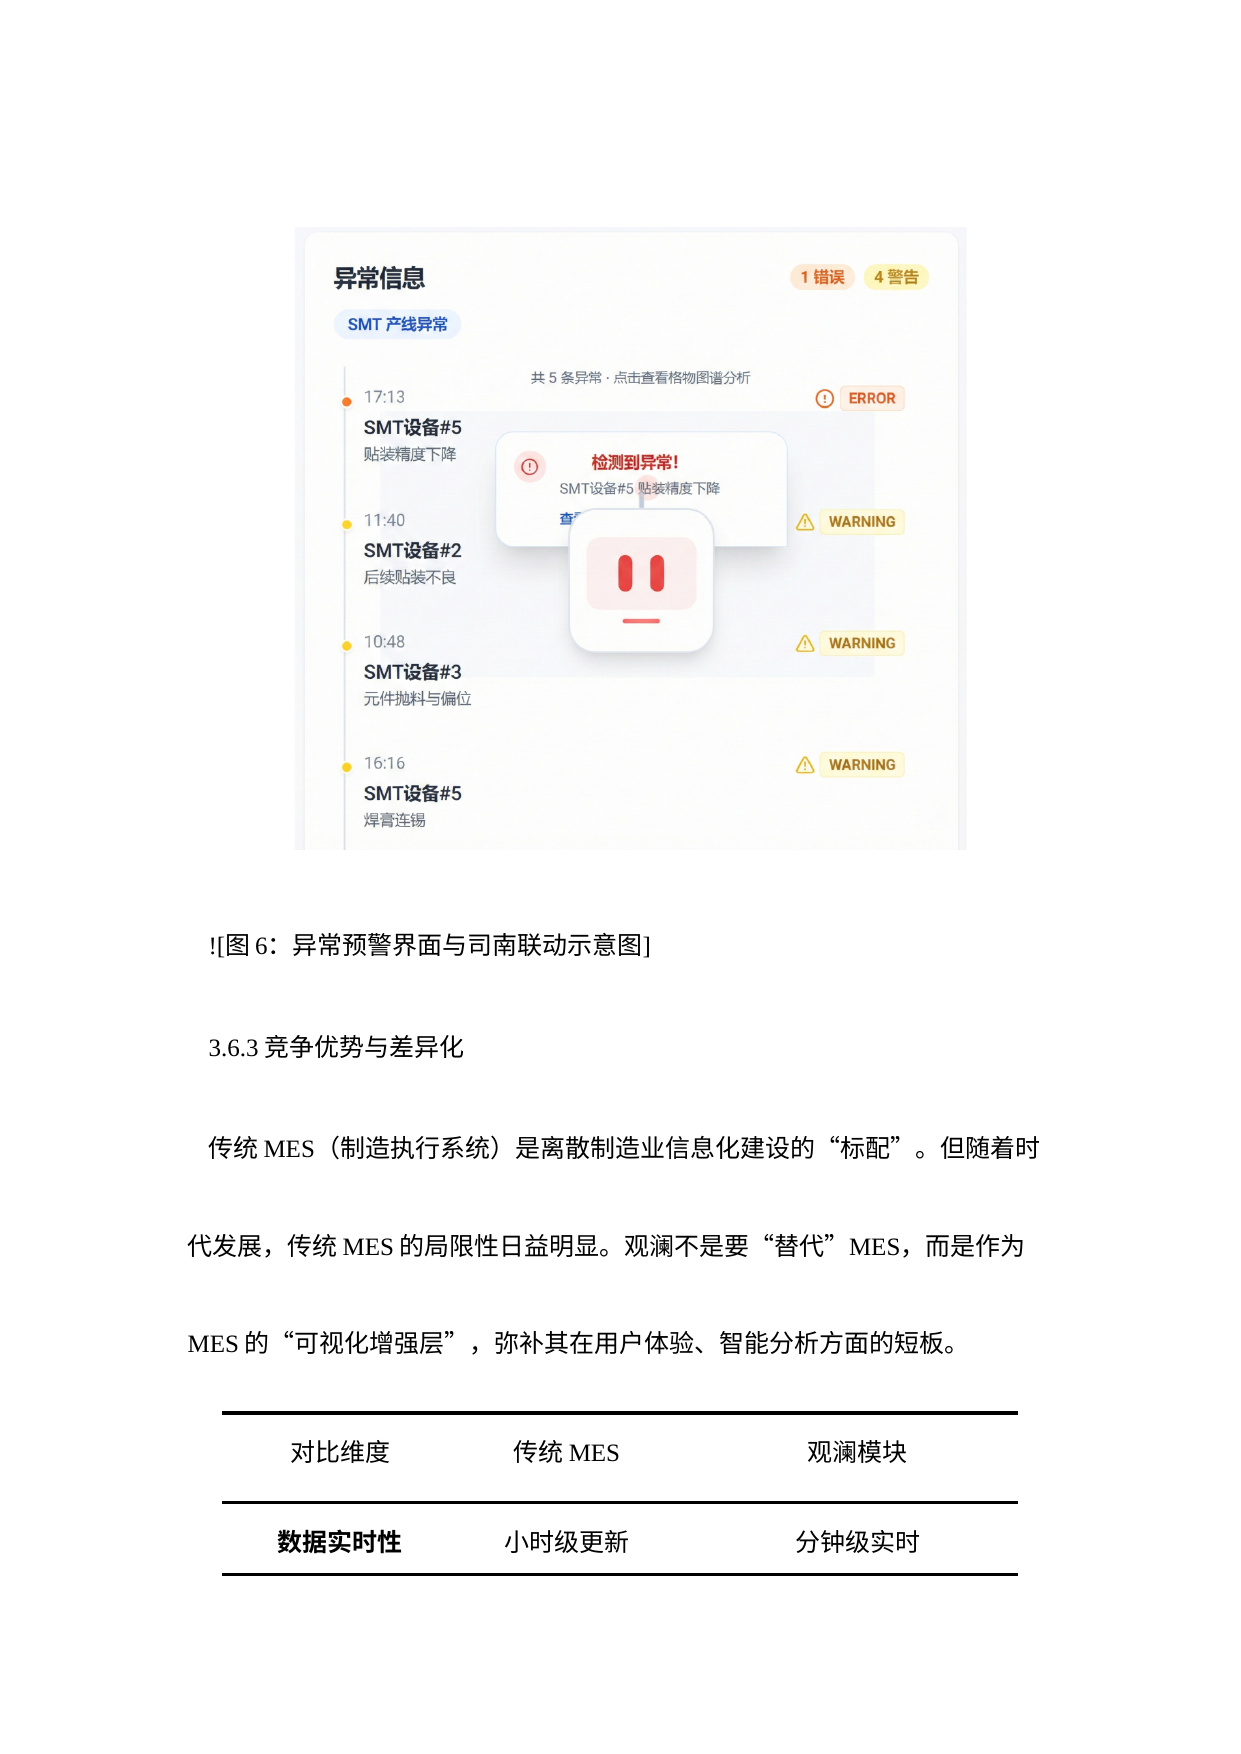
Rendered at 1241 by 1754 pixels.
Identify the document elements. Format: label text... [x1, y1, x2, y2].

text 3.6.3 竞争优势与差异化 [187, 1013, 1053, 1078]
picture [294, 227, 967, 850]
table_header 传统MES [437, 1415, 676, 1501]
table_header 对比维度 [222, 1415, 437, 1501]
text 传统MES（制造执行系统）是离散制造业信息化建设的“标配”。但随着时代发展，传统MES的局限性日益明显。观澜不是要“替代”MES，而是作为MES的“可视化增强层”，弥补其在用户体验、智能分析方面的短板。 [187, 1114, 1053, 1374]
table_cell 数据实时性 [222, 1504, 437, 1573]
table_cell 分钟级实时 [676, 1504, 1018, 1573]
table_header 观澜模块 [676, 1415, 1018, 1501]
text ![图6：异常预警界面与司南联动示意图] [187, 911, 1053, 976]
table_cell 小时级更新 [437, 1504, 676, 1573]
